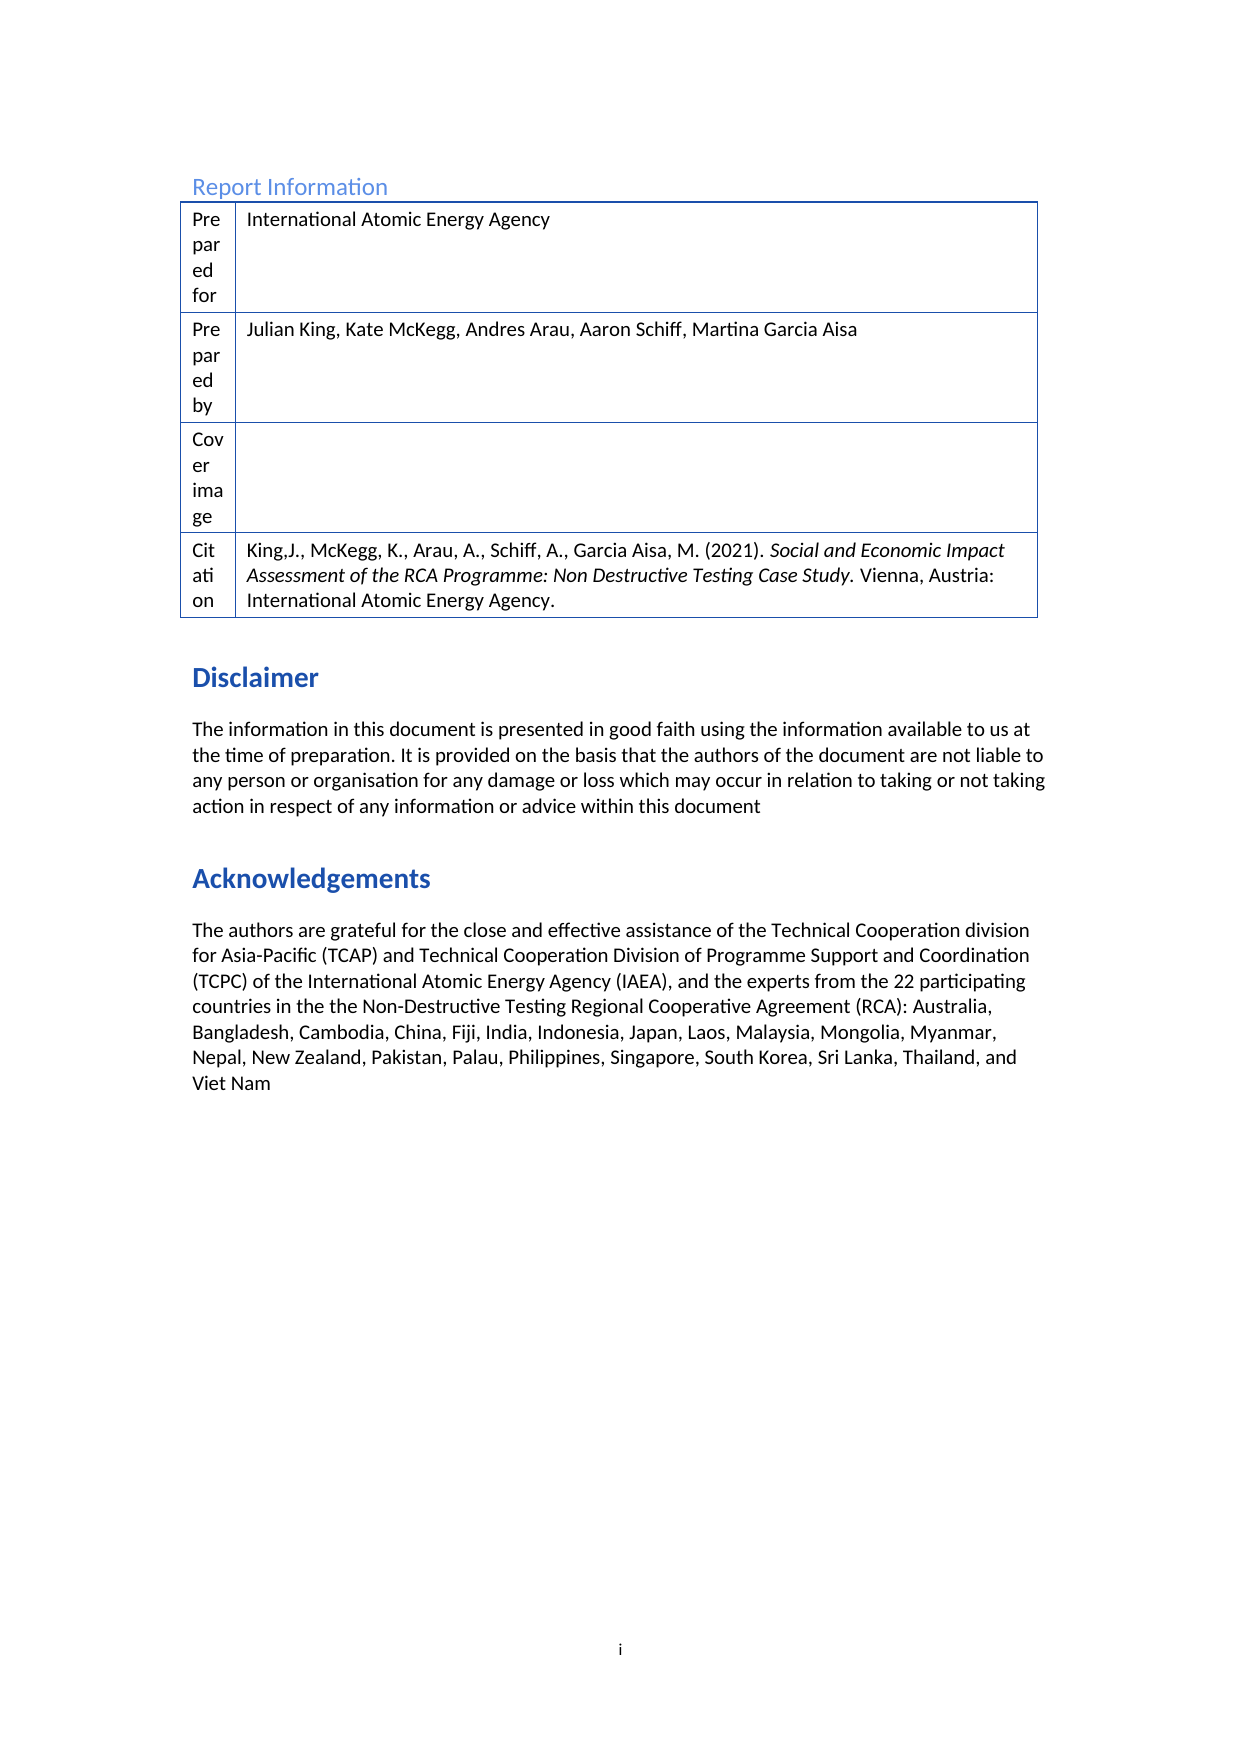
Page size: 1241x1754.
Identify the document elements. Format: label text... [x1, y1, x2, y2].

subtitle Disclaimer [192, 659, 1048, 695]
table_header Prepared for [181, 203, 235, 312]
table_cell Cover image [181, 423, 235, 532]
table_header International Atomic Energy Agency [236, 203, 1037, 312]
table_cell Prepared by [181, 313, 235, 422]
table_cell King,J., McKegg, K., Arau, A., Schiff, A., Garcia Aisa, M. (2021). Social and Economic Impact Assessment of the RCA Programme: Non Destructive Testing Case Study. Vienna, Austria: International Atomic Energy Agency. [236, 533, 1037, 617]
table_cell Citation [181, 533, 235, 617]
subtitle Report Information [192, 171, 1048, 201]
table_cell Julian King, Kate McKegg, Andres Arau, Aaron Schiff, Martina Garcia Aisa [236, 313, 1037, 422]
text The authors are grateful for the close and effective assistance of the Technical Cooperation division for Asia-Pacific (TCAP) and Technical Cooperation Division of Programme Support and Coordination (TCPC) of the International Atomic Energy Agency (IAEA), and the experts from the 22 participating countries in the the Non-Destructive Testing Regional Cooperative Agreement (RCA): Australia, Bangladesh, Cambodia, China, Fiji, India, Indonesia, Japan, Laos, Malaysia, Mongolia, Myanmar, Nepal, New Zealand, Pakistan, Palau, Philippines, Singapore, South Korea, Sri Lanka, Thailand, and Viet Nam [192, 917, 1048, 1095]
subtitle Acknowledgements [192, 860, 1048, 896]
text The information in this document is presented in good faith using the information available to us at the time of preparation. It is provided on the basis that the authors of the document are not liable to any person or organisation for any damage or loss which may occur in relation to taking or not taking action in respect of any information or advice within this document [192, 717, 1048, 818]
table_cell [236, 423, 1037, 532]
